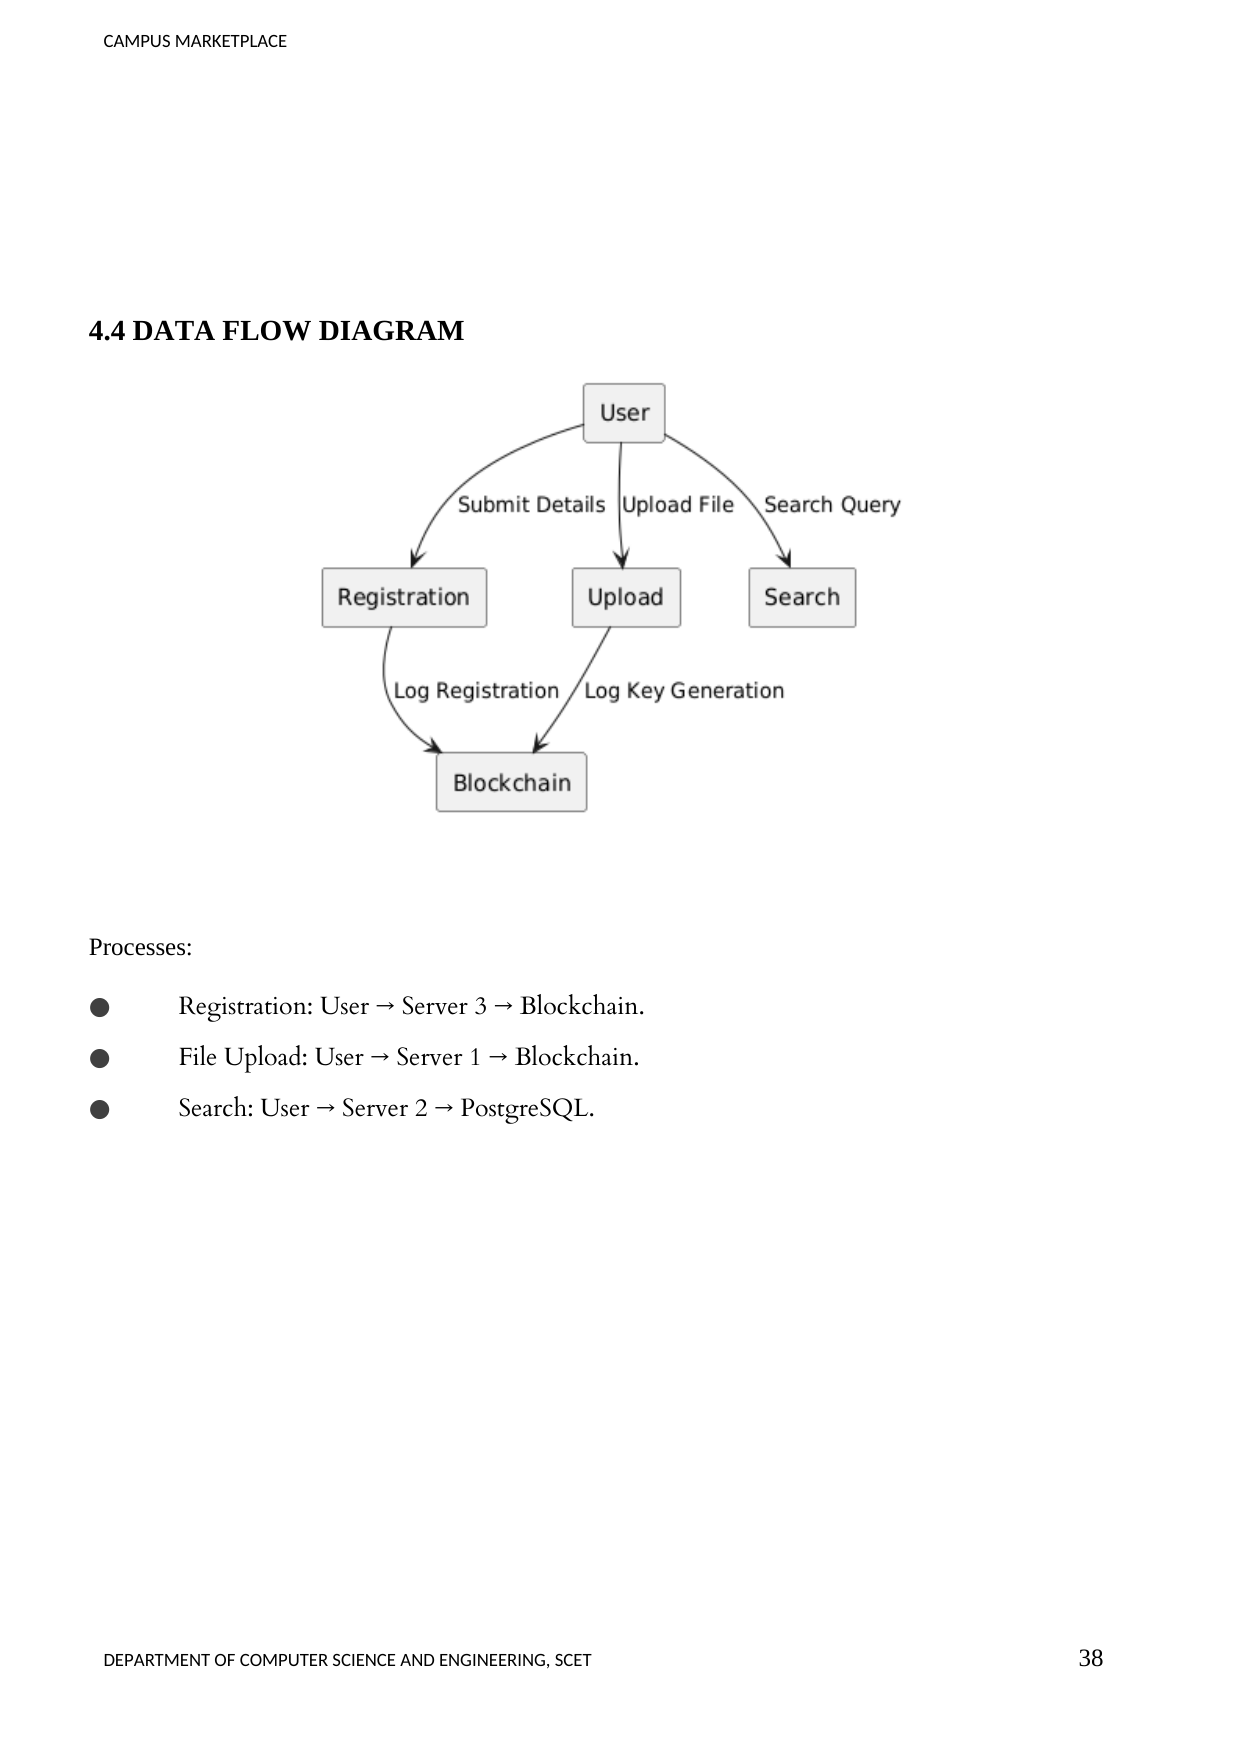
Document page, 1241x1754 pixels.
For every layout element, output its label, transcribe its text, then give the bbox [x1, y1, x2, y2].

list File Upload: User → Server 1 → Blockchain. [89, 1040, 1139, 1074]
list Search: User → Server 2 → PostgreSQL. [89, 1091, 1139, 1125]
text 4.4 DATA FLOW DIAGRAM [89, 313, 1139, 347]
picture [311, 372, 913, 819]
list Registration: User → Server 3 → Blockchain. [89, 990, 1139, 1023]
text Processes: [89, 932, 1139, 961]
